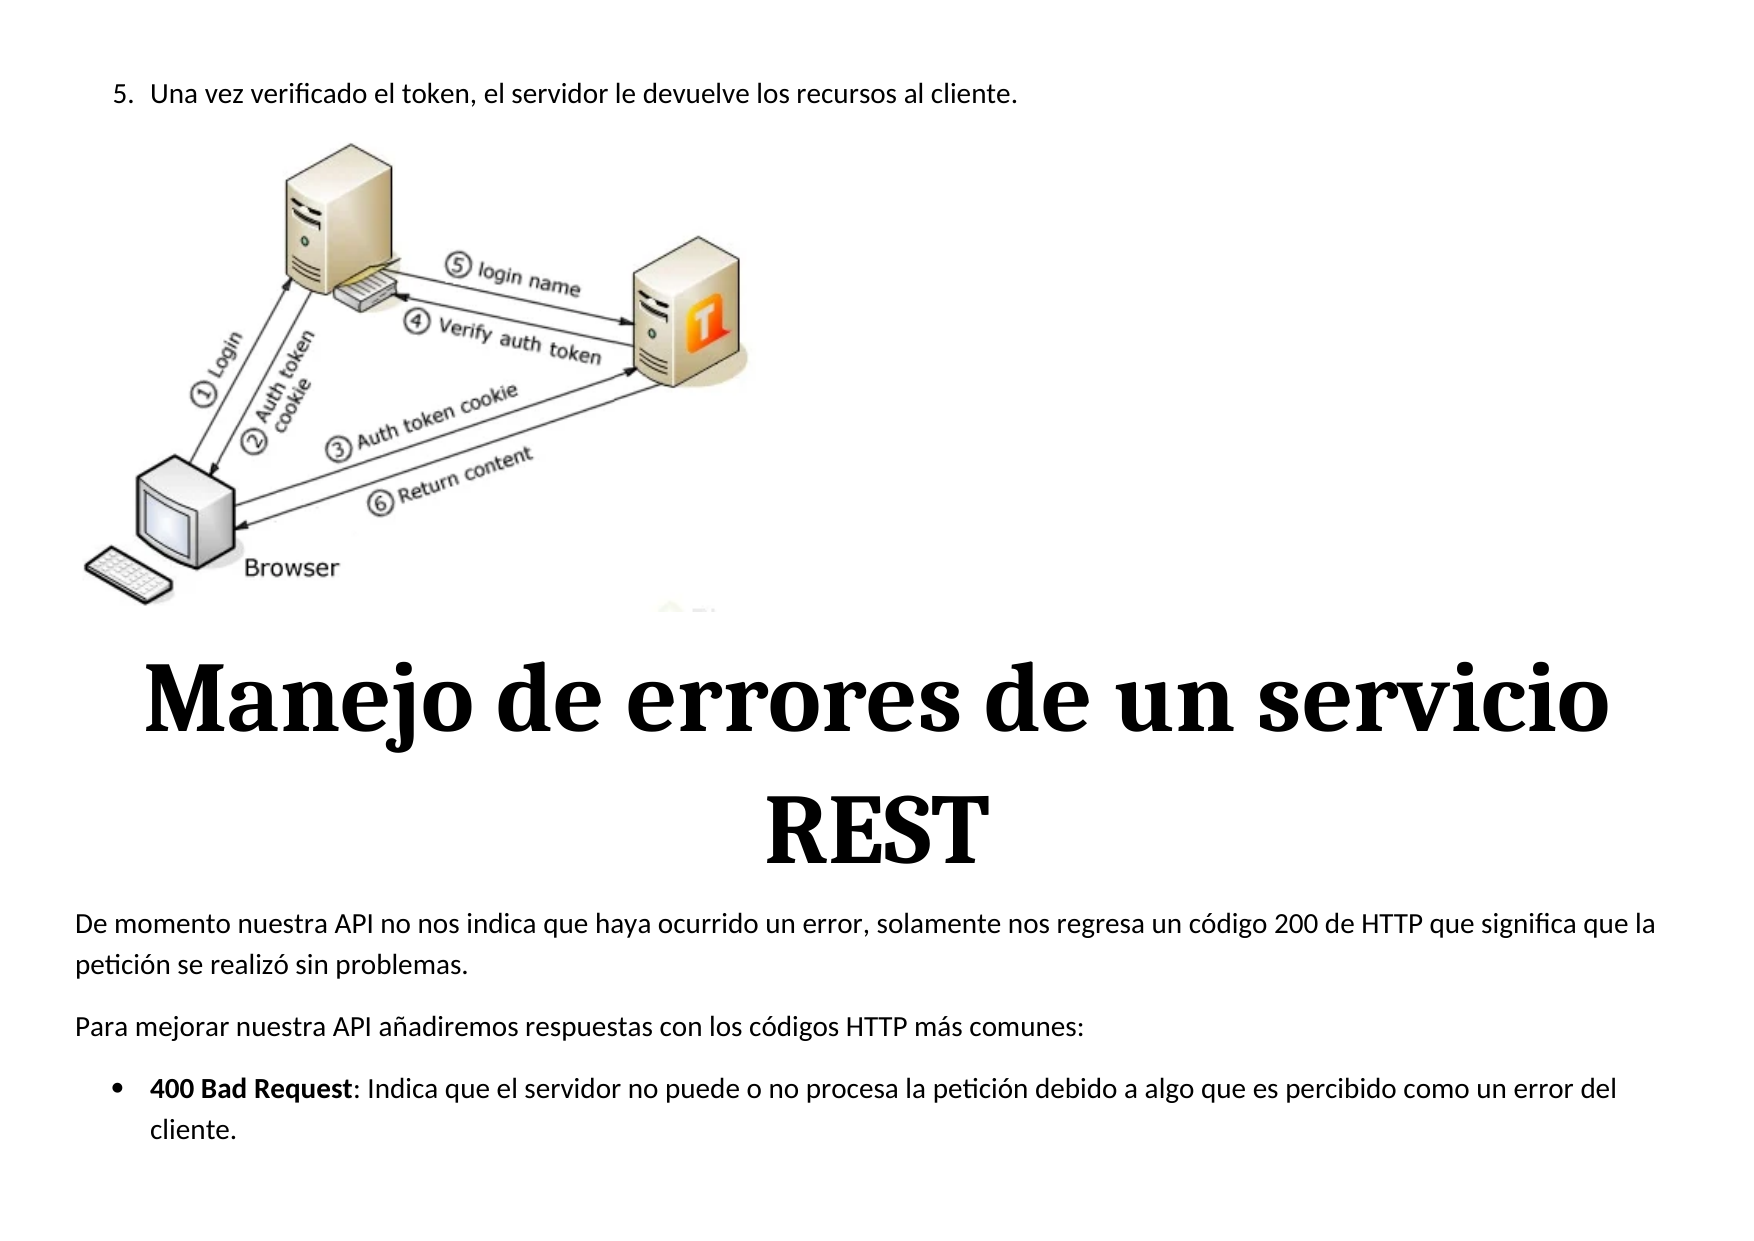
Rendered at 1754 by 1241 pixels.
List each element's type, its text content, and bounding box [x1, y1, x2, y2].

list Una vez verificado el token, el servidor le devuelve los recursos al cliente. [112, 75, 1679, 111]
text Para mejorar nuestra API añadiremos respuestas con los códigos HTTP más comunes: [75, 1008, 1679, 1044]
text De momento nuestra API no nos indica que haya ocurrido un error, solamente nos regresa un código 200 de HTTP que significa que la petición se realizó sin problemas. [75, 905, 1679, 982]
picture [75, 136, 757, 612]
subtitle Manejo de errores de un servicio REST [75, 641, 1679, 888]
list 400 Bad Request: Indica que el servidor no puede o no procesa la petición debido a algo que es percibido como un error del cliente. [112, 1070, 1679, 1146]
